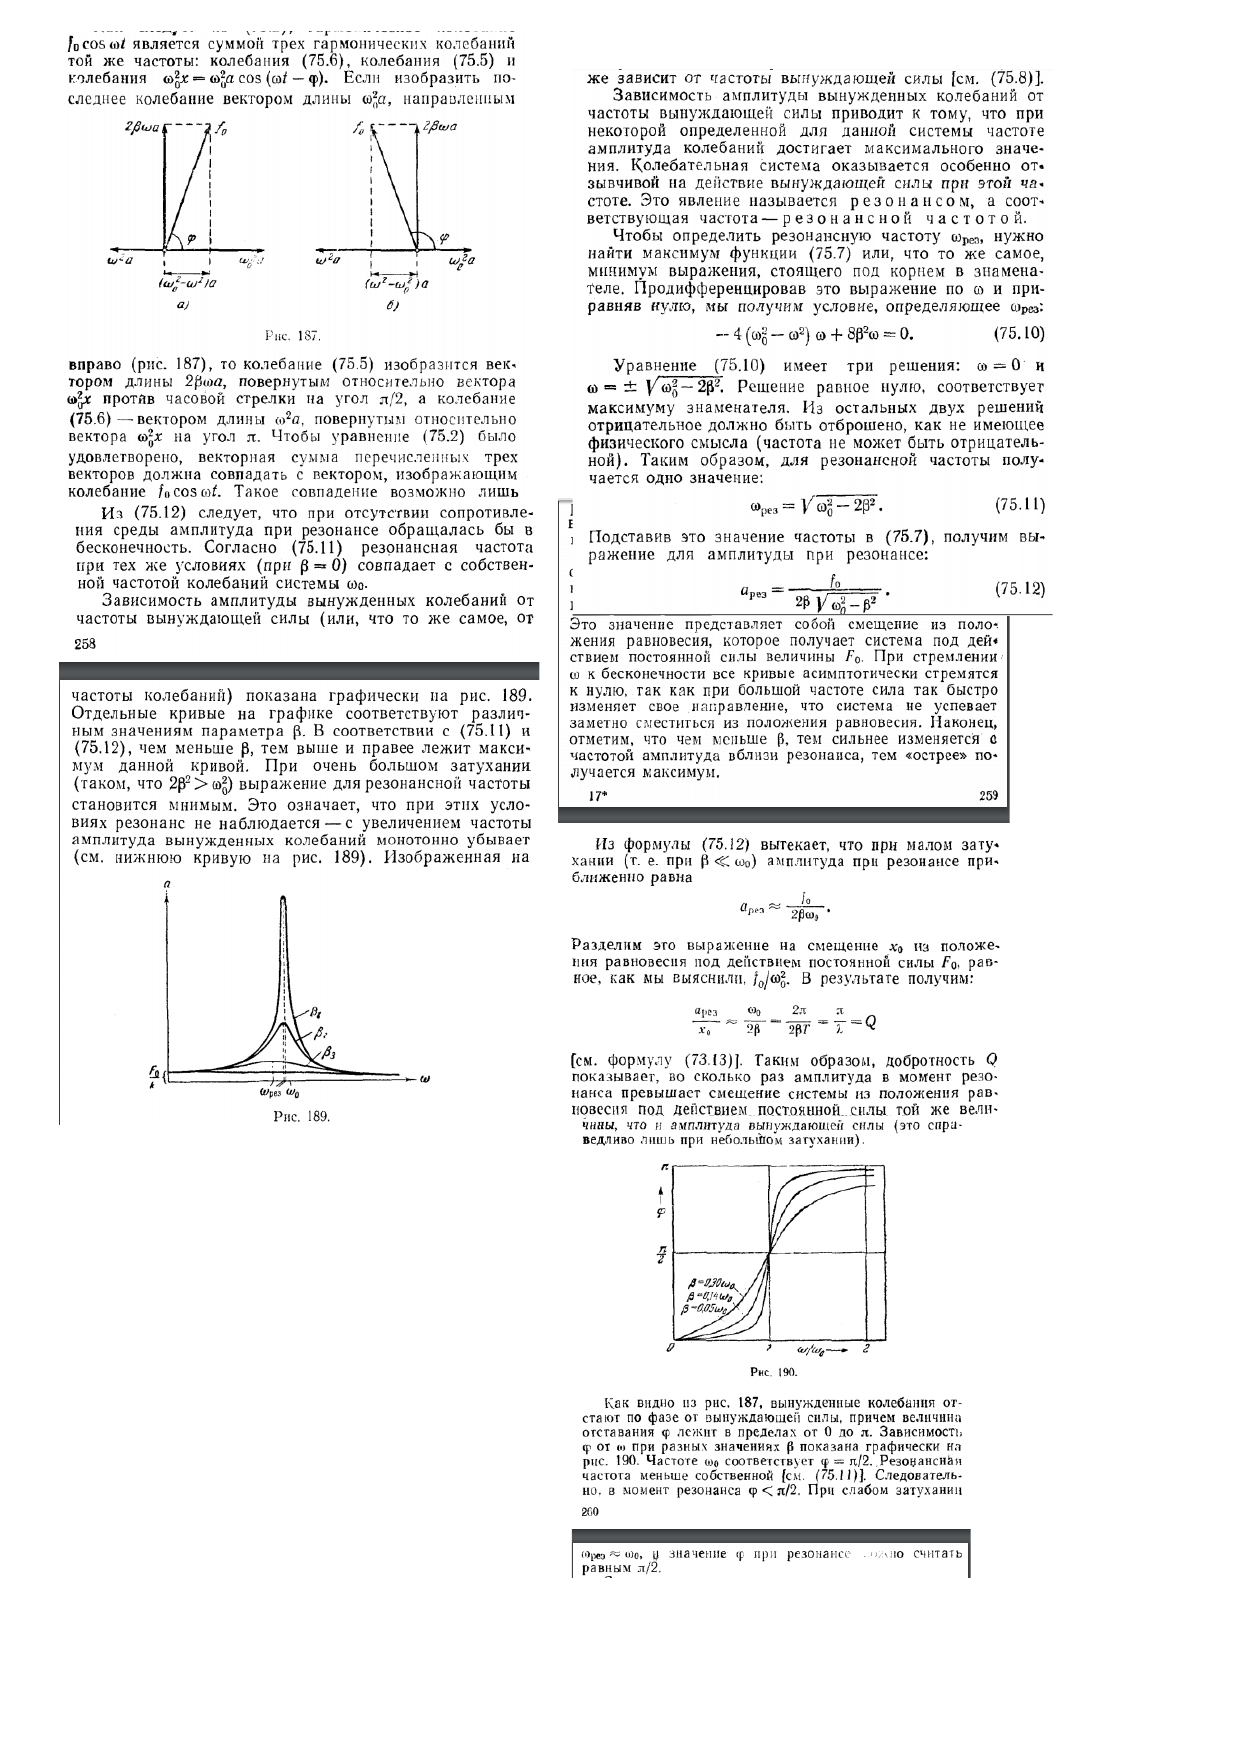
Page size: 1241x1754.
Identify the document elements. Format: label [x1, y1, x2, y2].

picture [558, 69, 1053, 1578]
picture [59, 31, 540, 1125]
